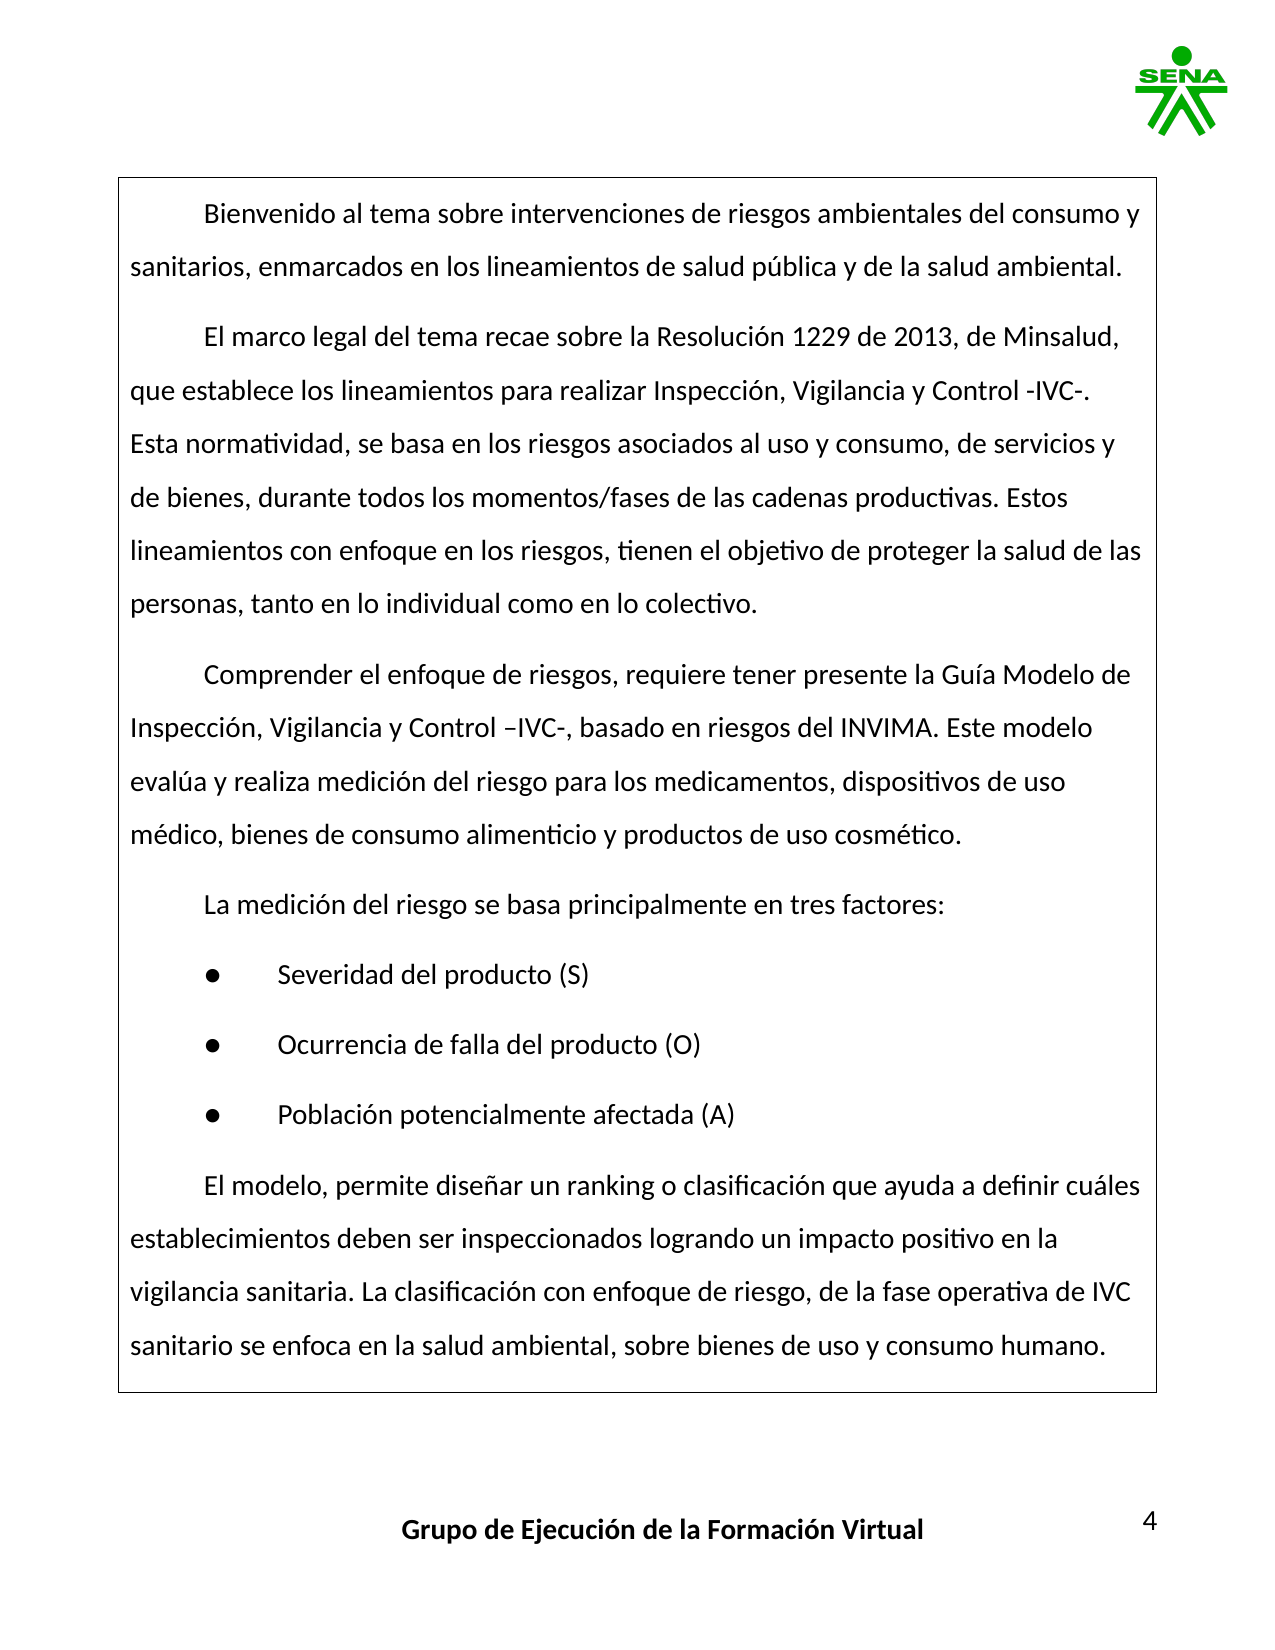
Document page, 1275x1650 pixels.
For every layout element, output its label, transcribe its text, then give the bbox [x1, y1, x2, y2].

table_cell Bienvenido al tema sobre intervenciones de riesgos ambientales del consumo y sanitarios, enmarcados en los lineamientos de salud pública y de la salud ambiental. El marco legal del tema recae sobre la Resolución 1229 de 2013, de Minsalud, que establece los lineamientos para realizar Inspección, Vigilancia y Control -IVC-. Esta normatividad, se basa en los riesgos asociados al uso y consumo, de servicios y de bienes, durante todos los momentos/fases de las cadenas productivas. Estos lineamientos con enfoque en los riesgos, tienen el objetivo de proteger la salud de las personas, tanto en lo individual como en lo colectivo. Comprender el enfoque de riesgos, requiere tener presente la Guía Modelo de Inspección, Vigilancia y Control –IVC-, basado en riesgos del INVIMA. Este modelo evalúa y realiza medición del riesgo para los medicamentos, dispositivos de uso médico, bienes de consumo alimenticio y productos de uso cosmético. La medición del riesgo se basa principalmente en tres factores: ● Severidad del producto (S) ● Ocurrencia de falla del producto (O) ● Población potencialmente afectada (A) El modelo, permite diseñar un ranking o clasificación que ayuda a definir cuáles establecimientos deben ser inspeccionados logrando un impacto positivo en la vigilancia sanitaria. La clasificación con enfoque de riesgo, de la fase operativa de IVC sanitario se enfoca en la salud ambiental, sobre bienes de uso y consumo humano. [119, 178, 1156, 1392]
picture [1135, 46, 1228, 136]
